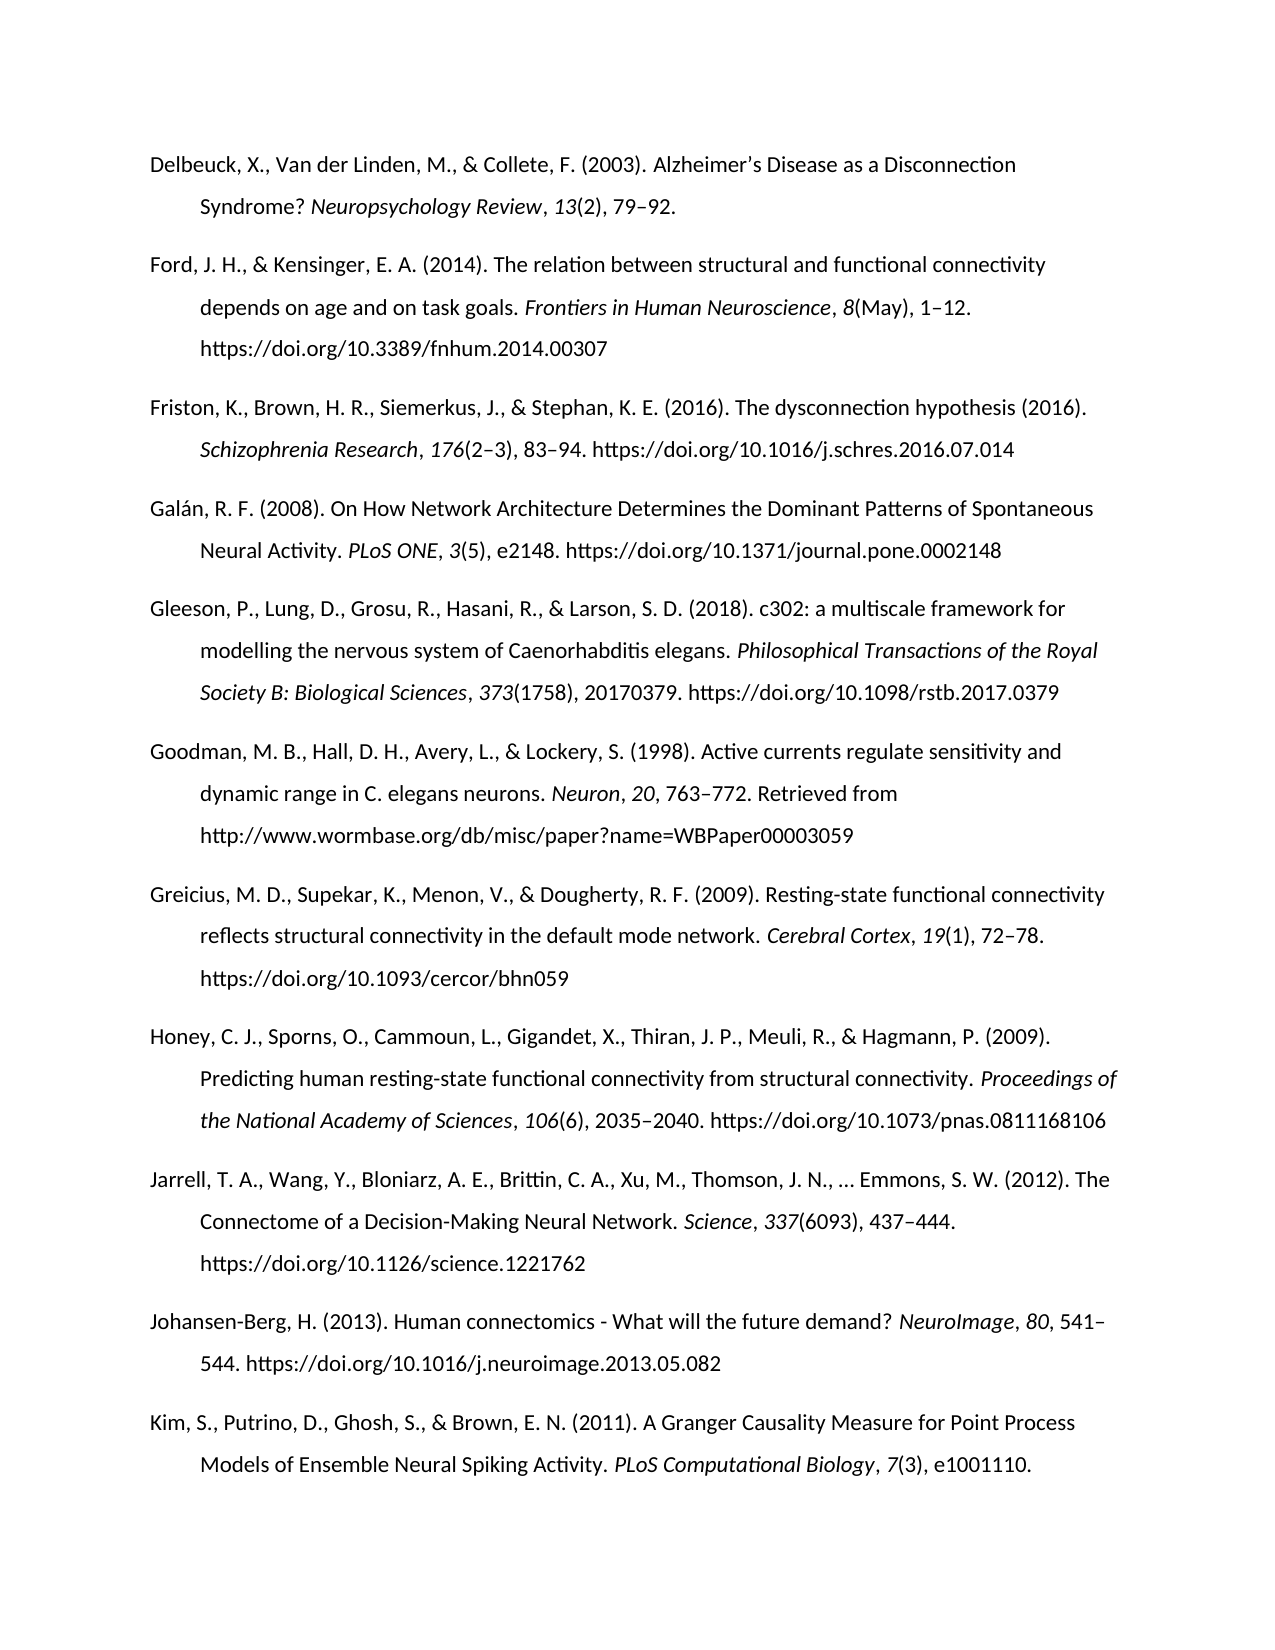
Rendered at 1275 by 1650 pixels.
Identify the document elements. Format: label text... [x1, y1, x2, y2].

text Goodman, M. B., Hall, D. H., Avery, L., & Lockery, S. (1998). Active currents regulate sensitivity and dynamic range in C. elegans neurons. Neuron, 20, 763–772. Retrieved from http://www.wormbase.org/db/misc/paper?name=WBPaper00003059 [150, 737, 1125, 849]
text Gleeson, P., Lung, D., Grosu, R., Hasani, R., & Larson, S. D. (2018). c302: a multiscale framework for modelling the nervous system of Caenorhabditis elegans. Philosophical Transactions of the Royal Society B: Biological Sciences, 373(1758), 20170379. https://doi.org/10.1098/rstb.2017.0379 [150, 594, 1125, 706]
text Jarrell, T. A., Wang, Y., Bloniarz, A. E., Brittin, C. A., Xu, M., Thomson, J. N., … Emmons, S. W. (2012). The Connectome of a Decision-Making Neural Network. Science, 337(6093), 437–444. https://doi.org/10.1126/science.1221762 [150, 1165, 1125, 1277]
text Honey, C. J., Sporns, O., Cammoun, L., Gigandet, X., Thiran, J. P., Meuli, R., & Hagmann, P. (2009). Predicting human resting-state functional connectivity from structural connectivity. Proceedings of the National Academy of Sciences, 106(6), 2035–2040. https://doi.org/10.1073/pnas.0811168106 [150, 1022, 1125, 1134]
text Galán, R. F. (2008). On How Network Architecture Determines the Dominant Patterns of Spontaneous Neural Activity. PLoS ONE, 3(5), e2148. https://doi.org/10.1371/journal.pone.0002148 [150, 494, 1125, 564]
text Johansen-Berg, H. (2013). Human connectomics - What will the future demand? NeuroImage, 80, 541–544. https://doi.org/10.1016/j.neuroimage.2013.05.082 [150, 1307, 1125, 1377]
text Friston, K., Brown, H. R., Siemerkus, J., & Stephan, K. E. (2016). The dysconnection hypothesis (2016). Schizophrenia Research, 176(2–3), 83–94. https://doi.org/10.1016/j.schres.2016.07.014 [150, 393, 1125, 463]
text Ford, J. H., & Kensinger, E. A. (2014). The relation between structural and functional connectivity depends on age and on task goals. Frontiers in Human Neuroscience, 8(May), 1–12. https://doi.org/10.3389/fnhum.2014.00307 [150, 251, 1125, 363]
text Greicius, M. D., Supekar, K., Menon, V., & Dougherty, R. F. (2009). Resting-state functional connectivity reflects structural connectivity in the default mode network. Cerebral Cortex, 19(1), 72–78. https://doi.org/10.1093/cercor/bhn059 [150, 880, 1125, 992]
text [150, 1408, 1125, 1478]
text Delbeuck, X., Van der Linden, M., & Collete, F. (2003). Alzheimer’s Disease as a Disconnection Syndrome? Neuropsychology Review, 13(2), 79–92. [150, 150, 1125, 220]
